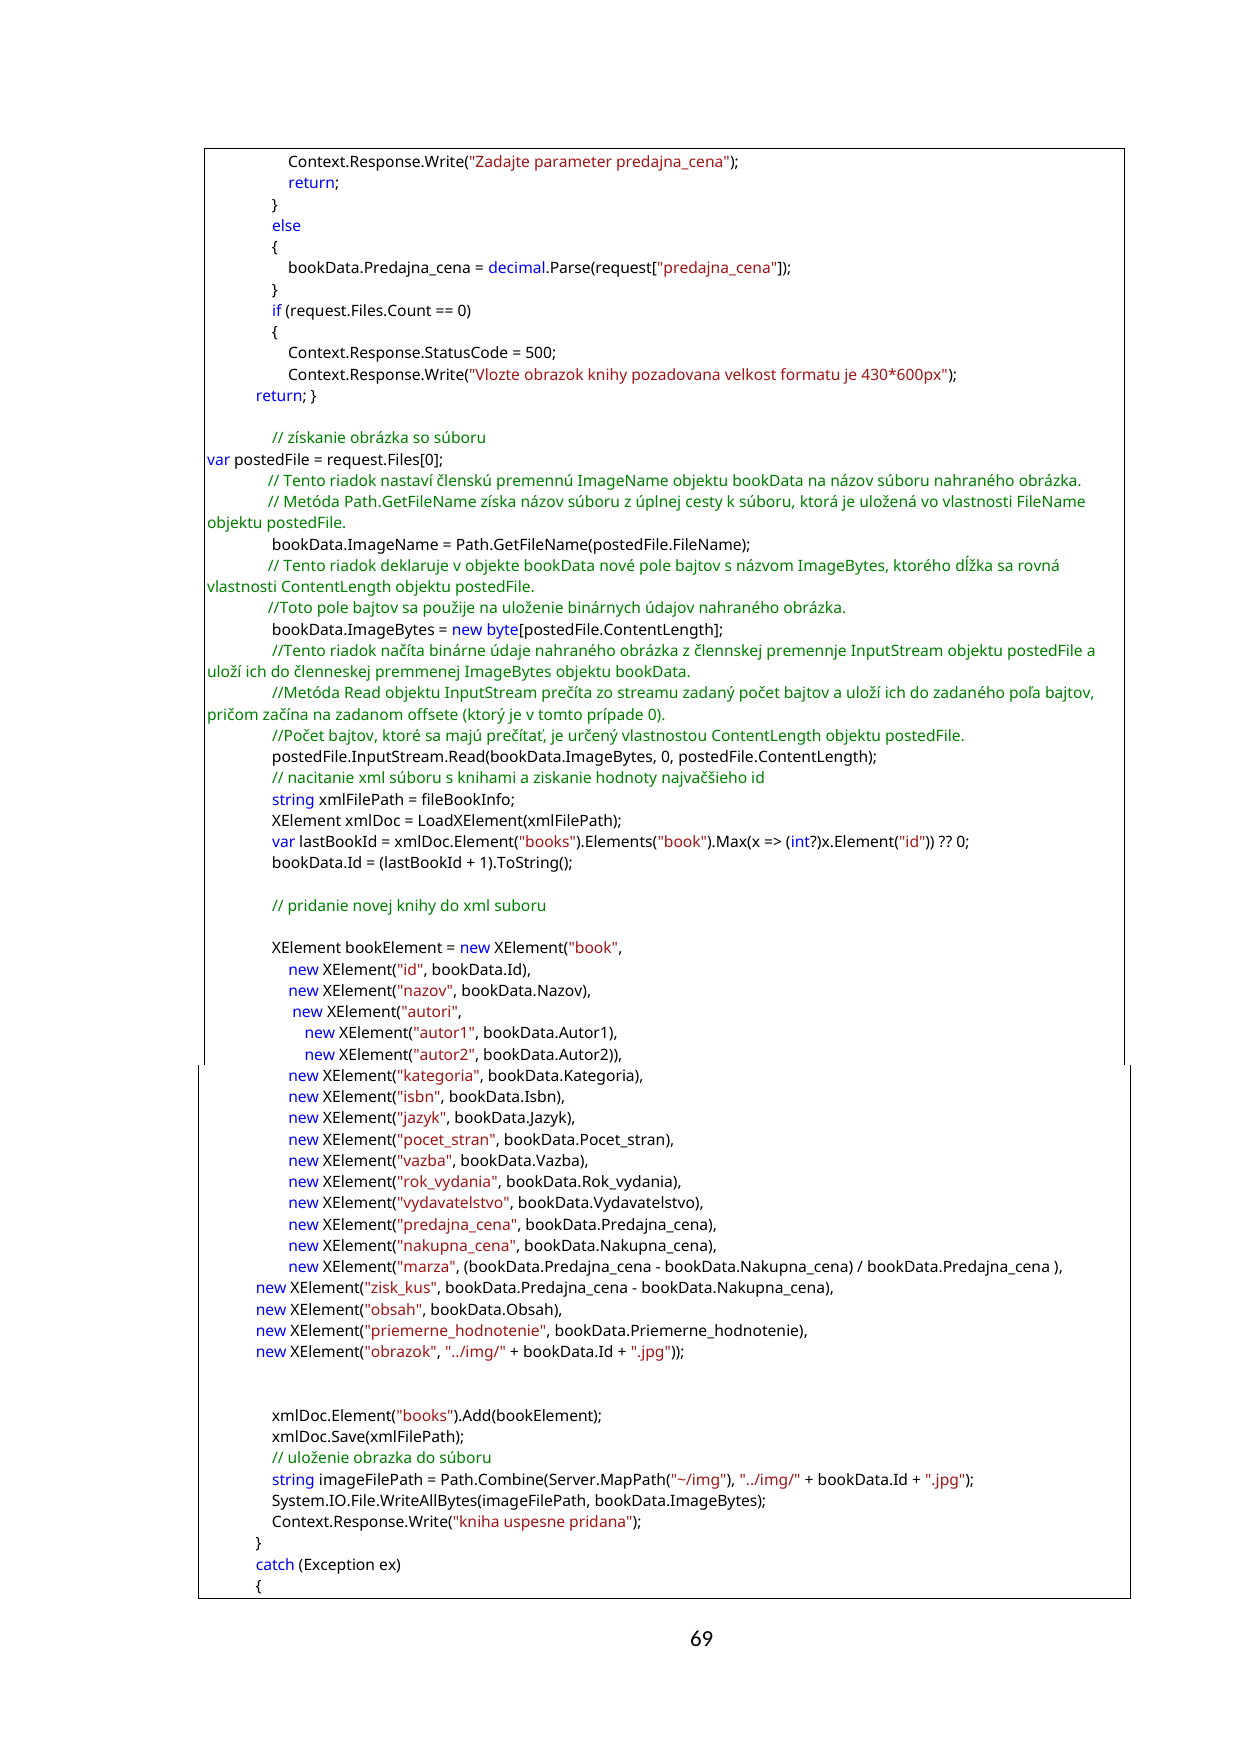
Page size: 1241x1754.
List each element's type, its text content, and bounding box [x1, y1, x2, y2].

text if (request.Files.Count == 0) [207, 299, 1122, 321]
text new XElement("autori", [207, 1001, 1122, 1022]
text // Tento riadok nastaví členskú premennú ImageName objektu bookData na názov súboru nahraného obrázka. [207, 469, 1122, 491]
text new XElement("predajna_cena", bookData.Predajna_cena), [207, 1213, 1122, 1234]
text Context.Response.Write("Vlozte obrazok knihy pozadovana velkost formatu je 430*600px"); [207, 363, 1122, 384]
text catch (Exception ex) [207, 1553, 1122, 1571]
text bookData.Predajna_cena = decimal.Parse(request["predajna_cena"]); [207, 257, 1122, 278]
text //Metóda Read objektu InputStream prečíta zo streamu zadaný počet bajtov a uloží ich do zadaného poľa bajtov, pričom začína na zadanom offsete (ktorý je v tomto prípade 0). [207, 682, 1122, 724]
text //Tento riadok načíta binárne údaje nahraného obrázka z člennskej premennje InputStream objektu postedFile a uloží ich do členneskej premmenej ImageBytes objektu bookData. [207, 639, 1122, 682]
text xmlDoc.Save(xmlFilePath); [207, 1426, 1122, 1447]
text XElement xmlDoc = LoadXElement(xmlFilePath); [207, 809, 1122, 831]
text new XElement("vydavatelstvo", bookData.Vydavatelstvo), [207, 1192, 1122, 1213]
text new XElement("obrazok", "../img/" + bookData.Id + ".jpg")); [207, 1341, 1122, 1362]
text xmlDoc.Element("books").Add(bookElement); [207, 1404, 1122, 1426]
text // pridanie novej knihy do xml suboru [207, 894, 1122, 916]
text new XElement("obsah", bookData.Obsah), [207, 1298, 1122, 1319]
text // uloženie obrazka do súboru [207, 1447, 1122, 1468]
text new XElement("priemerne_hodnotenie", bookData.Priemerne_hodnotenie), [207, 1319, 1122, 1341]
text return; [207, 172, 1122, 193]
text new XElement("zisk_kus", bookData.Predajna_cena - bookData.Nakupna_cena), [207, 1277, 1122, 1298]
text { [207, 321, 1122, 342]
text Context.Response.StatusCode = 500; [207, 342, 1122, 363]
text //Toto pole bajtov sa použije na uloženie binárnych údajov nahraného obrázka. [207, 597, 1122, 618]
text XElement bookElement = new XElement("book", [207, 937, 1122, 958]
text bookData.ImageBytes = new byte[postedFile.ContentLength]; [207, 618, 1122, 639]
text // Tento riadok deklaruje v objekte bookData nové pole bajtov s názvom ImageBytes, ktorého dĺžka sa rovná vlastnosti ContentLength objektu postedFile. [207, 554, 1122, 597]
text Context.Response.Write("Zadajte parameter predajna_cena"); [205, 149, 1124, 172]
text //Počet bajtov, ktoré sa majú prečítať, je určený vlastnostou ContentLength objektu postedFile. [207, 724, 1122, 746]
text bookData.ImageName = Path.GetFileName(postedFile.FileName); [207, 533, 1122, 554]
text new XElement("vazba", bookData.Vazba), [207, 1149, 1122, 1171]
text string imageFilePath = Path.Combine(Server.MapPath("~/img"), "../img/" + bookData.Id + ".jpg"); [207, 1468, 1122, 1489]
text new XElement("autor2", bookData.Autor2)), [207, 1043, 1122, 1064]
text var postedFile = request.Files[0]; [207, 448, 1122, 469]
text { [199, 1571, 1130, 1598]
text Context.Response.Write("kniha uspesne pridana"); [207, 1511, 1122, 1532]
text bookData.Id = (lastBookId + 1).ToString(); [207, 852, 1122, 873]
text new XElement("nakupna_cena", bookData.Nakupna_cena), [207, 1234, 1122, 1256]
text } [207, 1532, 1122, 1553]
text System.IO.File.WriteAllBytes(imageFilePath, bookData.ImageBytes); [207, 1489, 1122, 1511]
text var lastBookId = xmlDoc.Element("books").Elements("book").Max(x => (int?)x.Element("id")) ?? 0; [207, 831, 1122, 852]
text new XElement("pocet_stran", bookData.Pocet_stran), [207, 1128, 1122, 1149]
text return; } [207, 384, 1122, 406]
text new XElement("id", bookData.Id), [207, 958, 1122, 979]
text new XElement("jazyk", bookData.Jazyk), [207, 1107, 1122, 1128]
text string xmlFilePath = fileBookInfo; [207, 788, 1122, 809]
text else [207, 214, 1122, 236]
text } [207, 193, 1122, 214]
text new XElement("autor1", bookData.Autor1), [207, 1022, 1122, 1043]
text // Metóda Path.GetFileName získa názov súboru z úplnej cesty k súboru, ktorá je uložená vo vlastnosti FileName objektu postedFile. [207, 491, 1122, 533]
text // nacitanie xml súboru s knihami a ziskanie hodnoty najvačšieho id [207, 767, 1122, 788]
text } [207, 278, 1122, 299]
text new XElement("rok_vydania", bookData.Rok_vydania), [207, 1171, 1122, 1192]
text postedFile.InputStream.Read(bookData.ImageBytes, 0, postedFile.ContentLength); [207, 746, 1122, 767]
text // získanie obrázka so súboru [207, 427, 1122, 448]
text new XElement("isbn", bookData.Isbn), [207, 1086, 1122, 1107]
text new XElement("kategoria", bookData.Kategoria), [207, 1064, 1122, 1086]
text { [207, 236, 1122, 257]
text new XElement("marza", (bookData.Predajna_cena - bookData.Nakupna_cena) / bookData.Predajna_cena ), [207, 1256, 1122, 1277]
text new XElement("nazov", bookData.Nazov), [207, 979, 1122, 1001]
